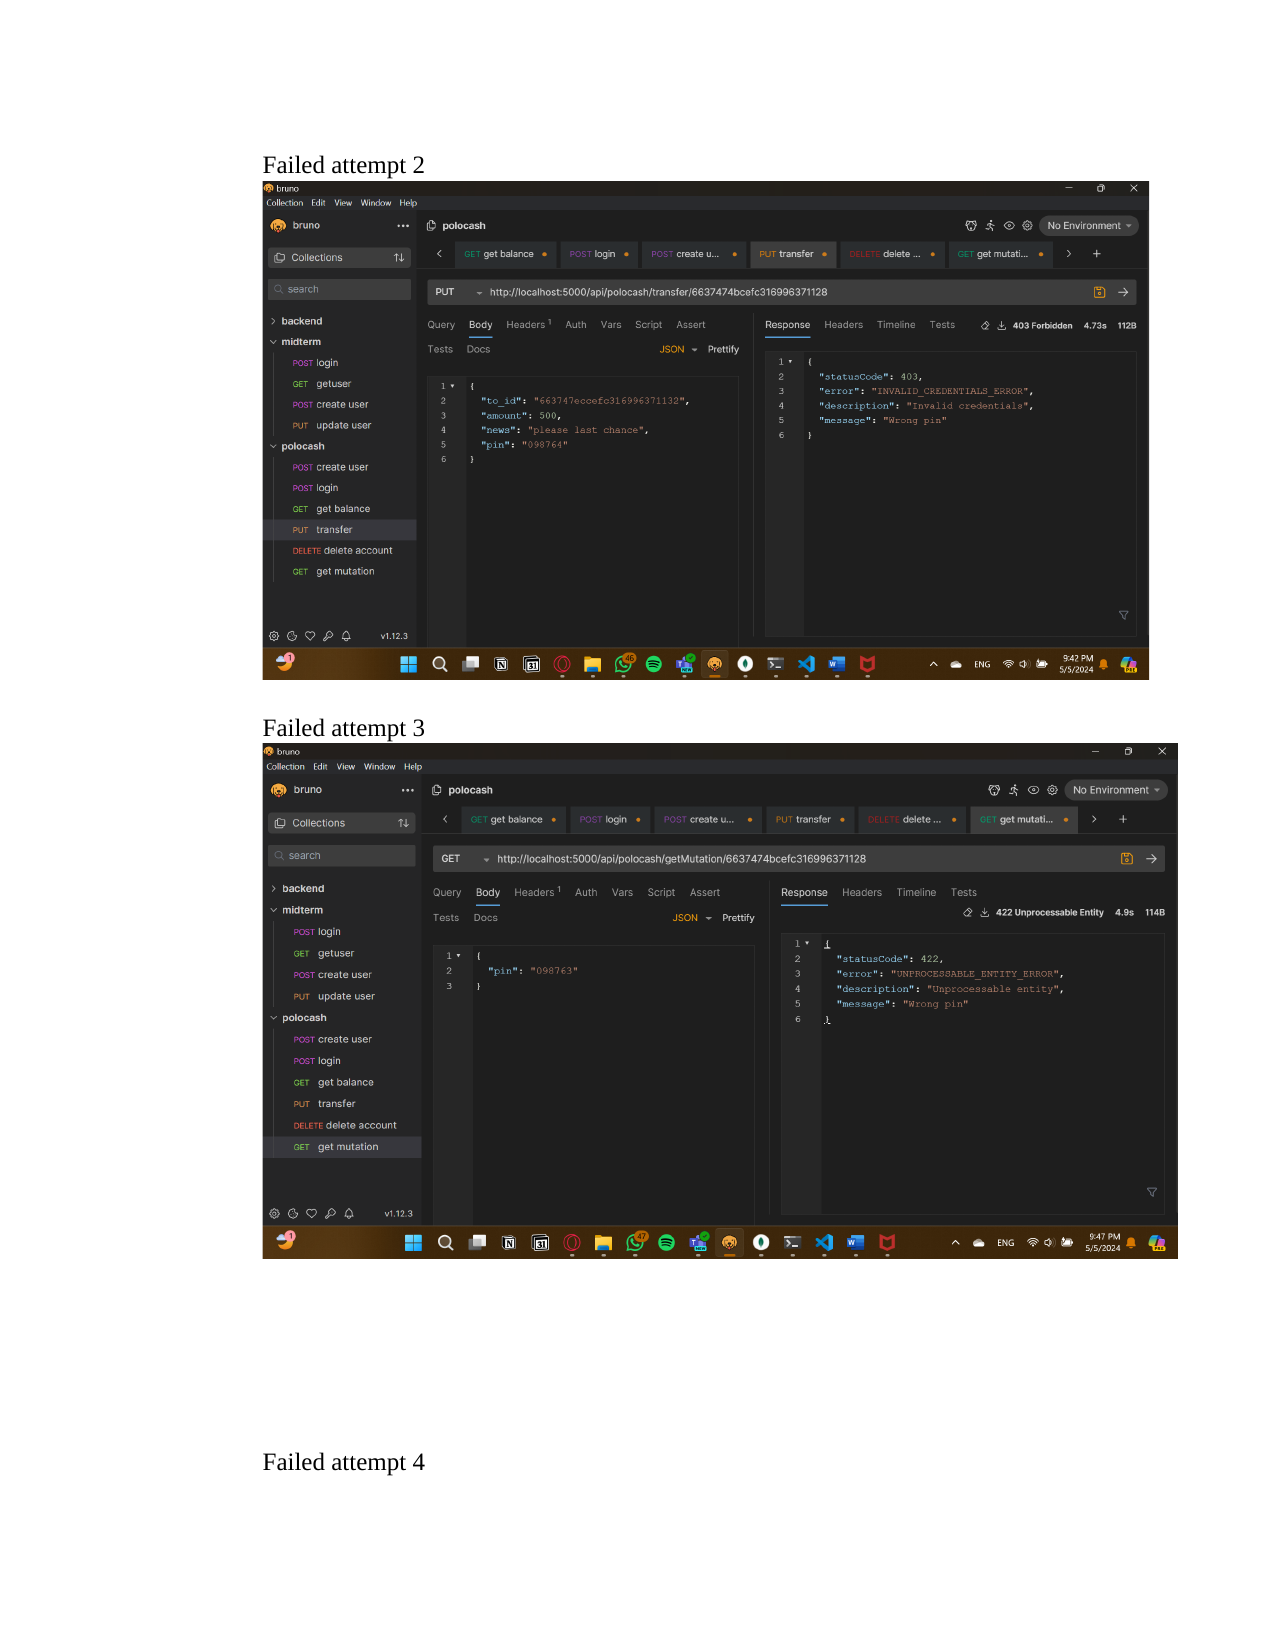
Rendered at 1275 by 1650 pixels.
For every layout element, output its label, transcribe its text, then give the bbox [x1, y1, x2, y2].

list Failed attempt 2 [262, 150, 1125, 179]
list Failed attempt 4 [262, 1447, 1125, 1476]
picture [262, 181, 1150, 680]
picture [262, 743, 1178, 1259]
list Failed attempt 3 [262, 713, 1125, 742]
